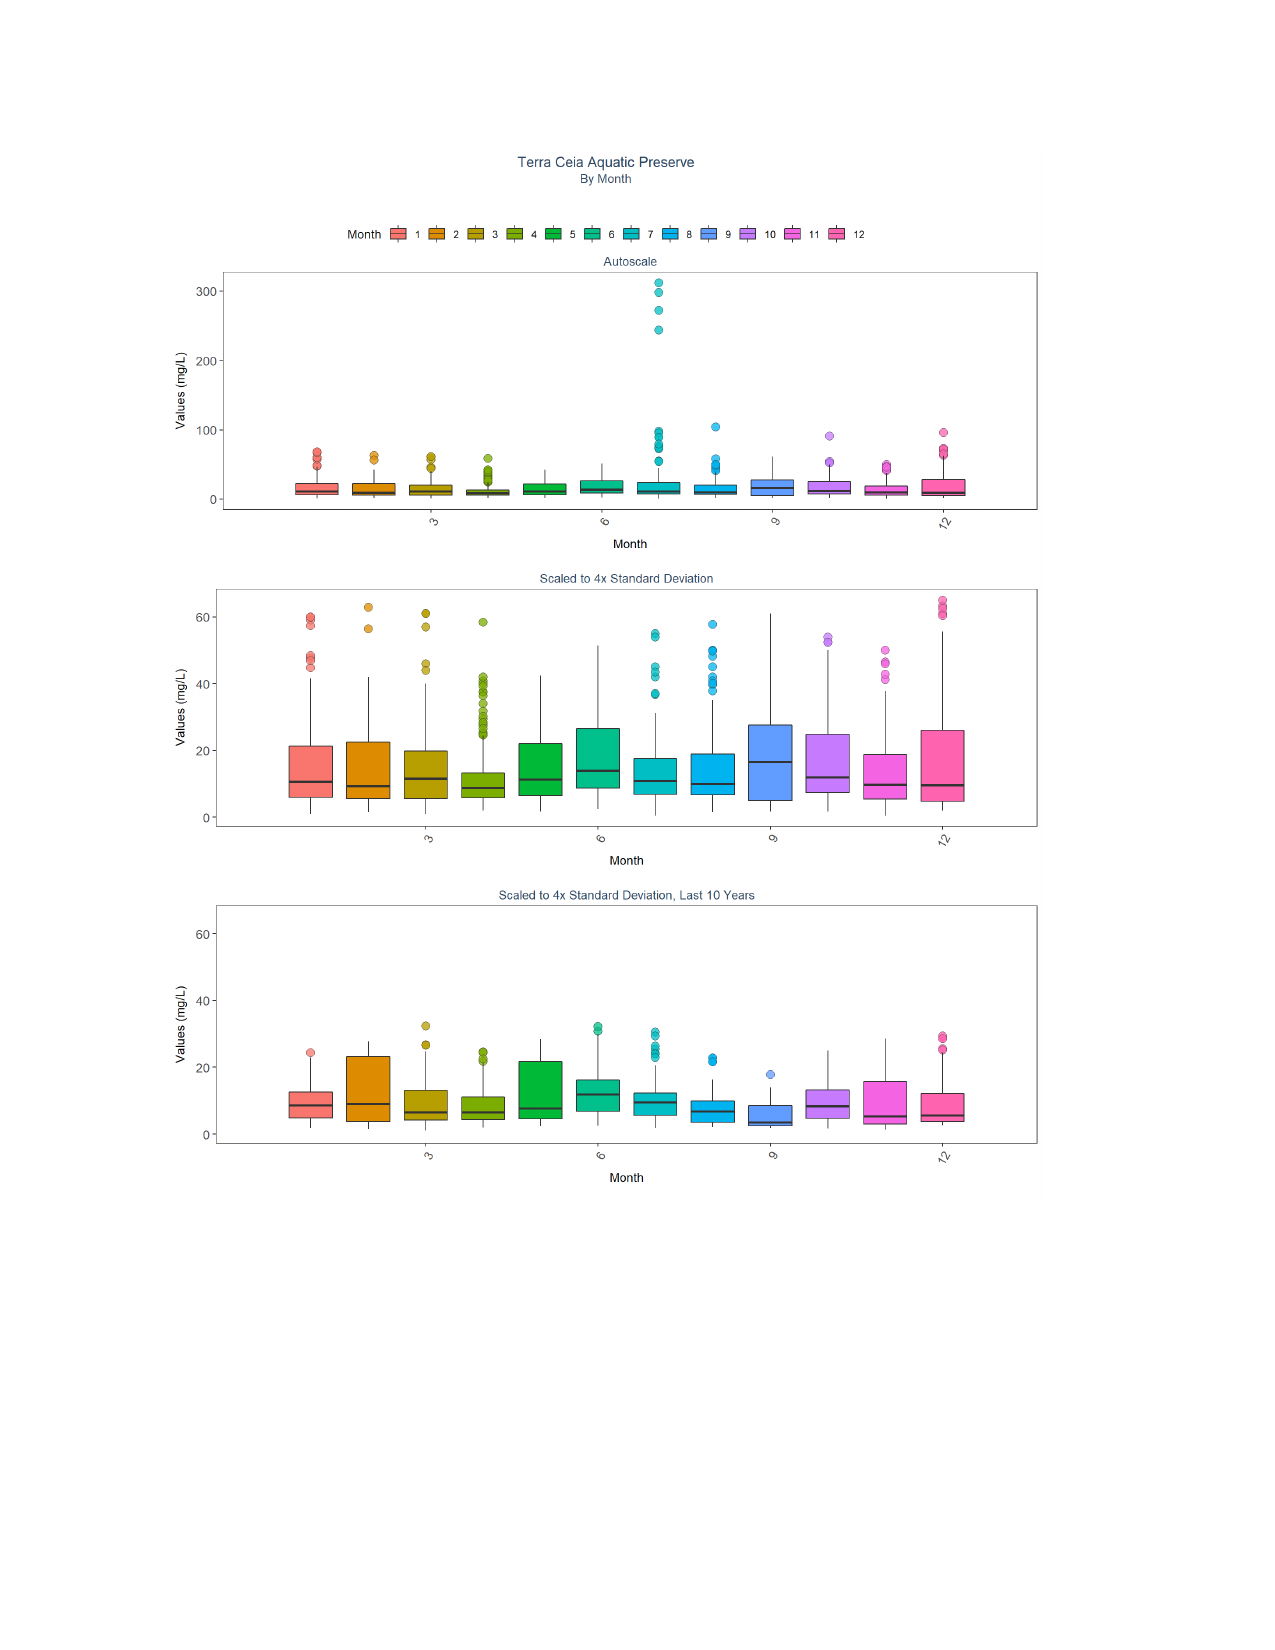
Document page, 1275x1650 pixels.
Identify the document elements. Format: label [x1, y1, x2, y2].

picture [168, 150, 1044, 1200]
